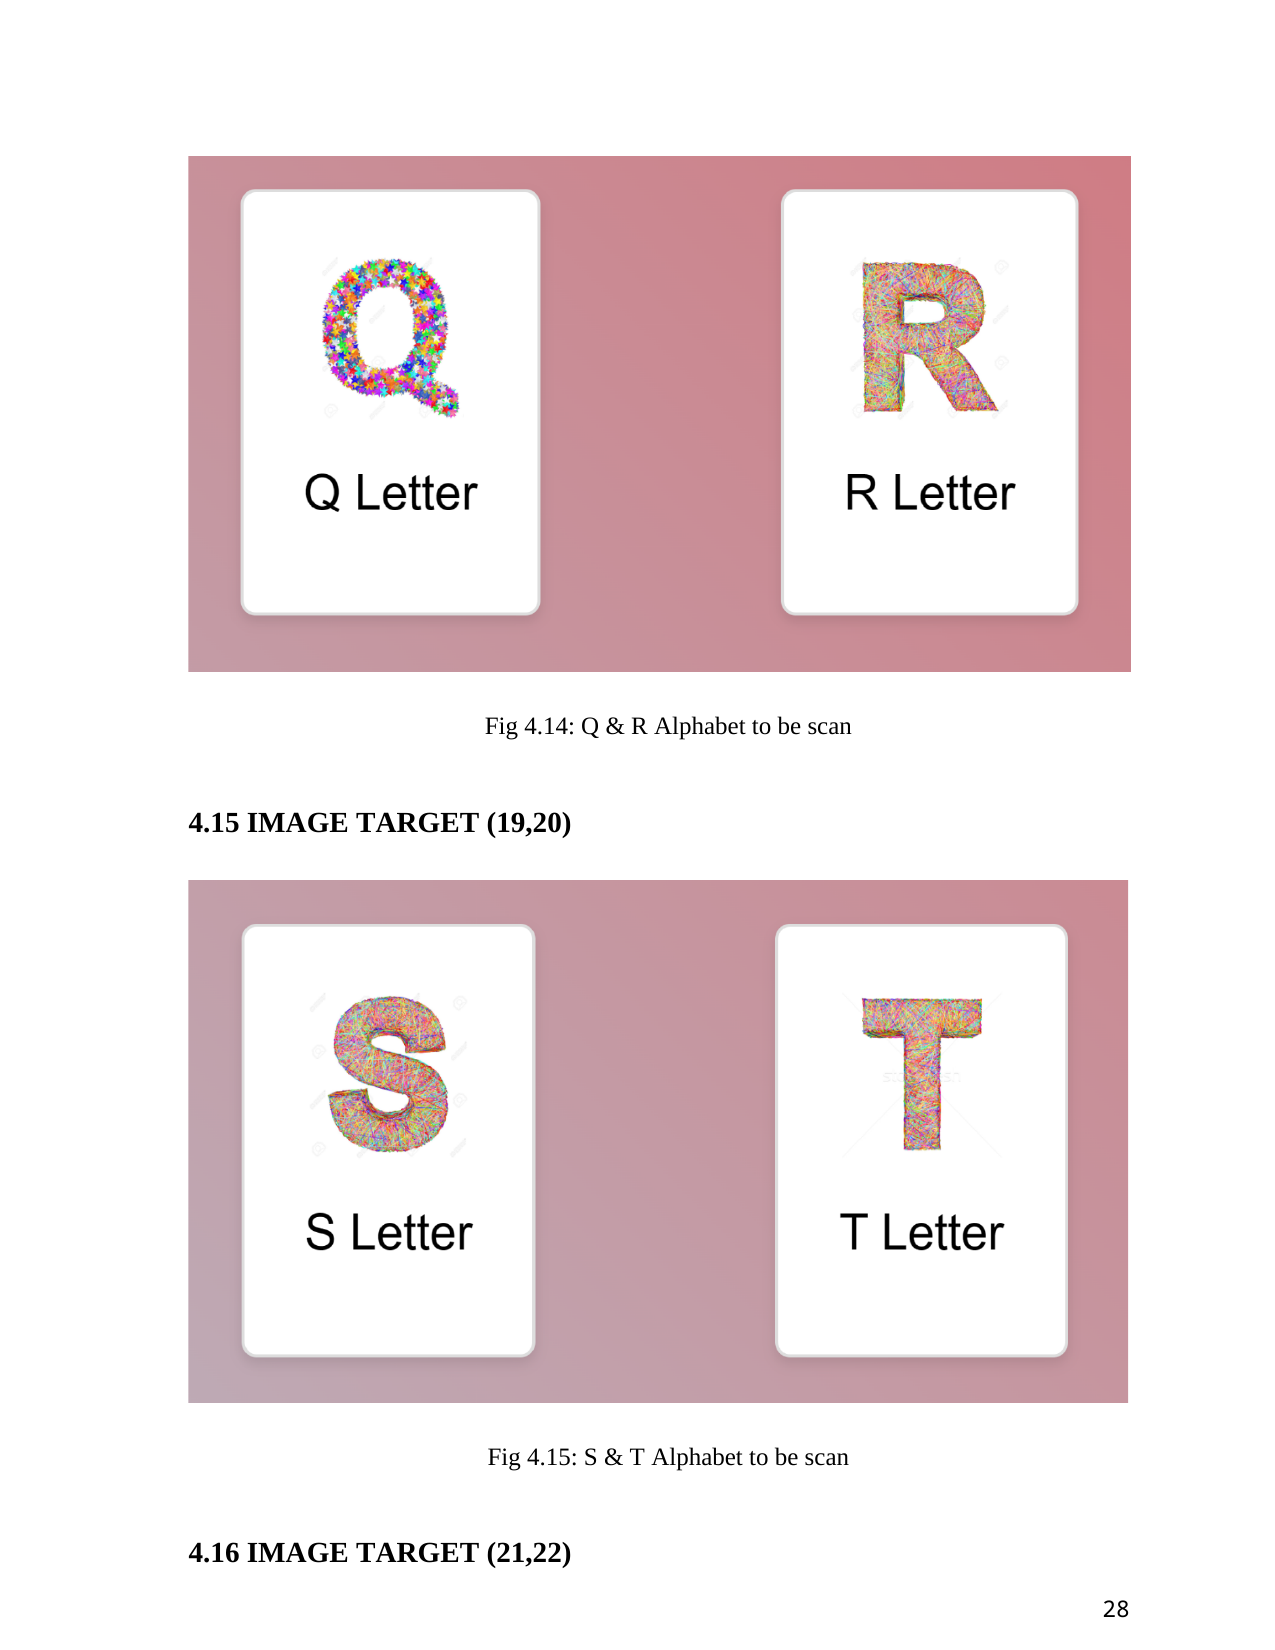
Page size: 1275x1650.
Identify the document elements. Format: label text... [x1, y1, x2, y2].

picture [188, 156, 1131, 672]
text Fig 4.15: S & T Alphabet to be scan [188, 1442, 1148, 1471]
text 4.16 Image target (21,22) [188, 1536, 1148, 1569]
picture [188, 880, 1129, 1403]
text 4.15 Image target (19,20) [188, 805, 1148, 838]
text Fig 4.14: Q & R Alphabet to be scan [188, 711, 1148, 740]
